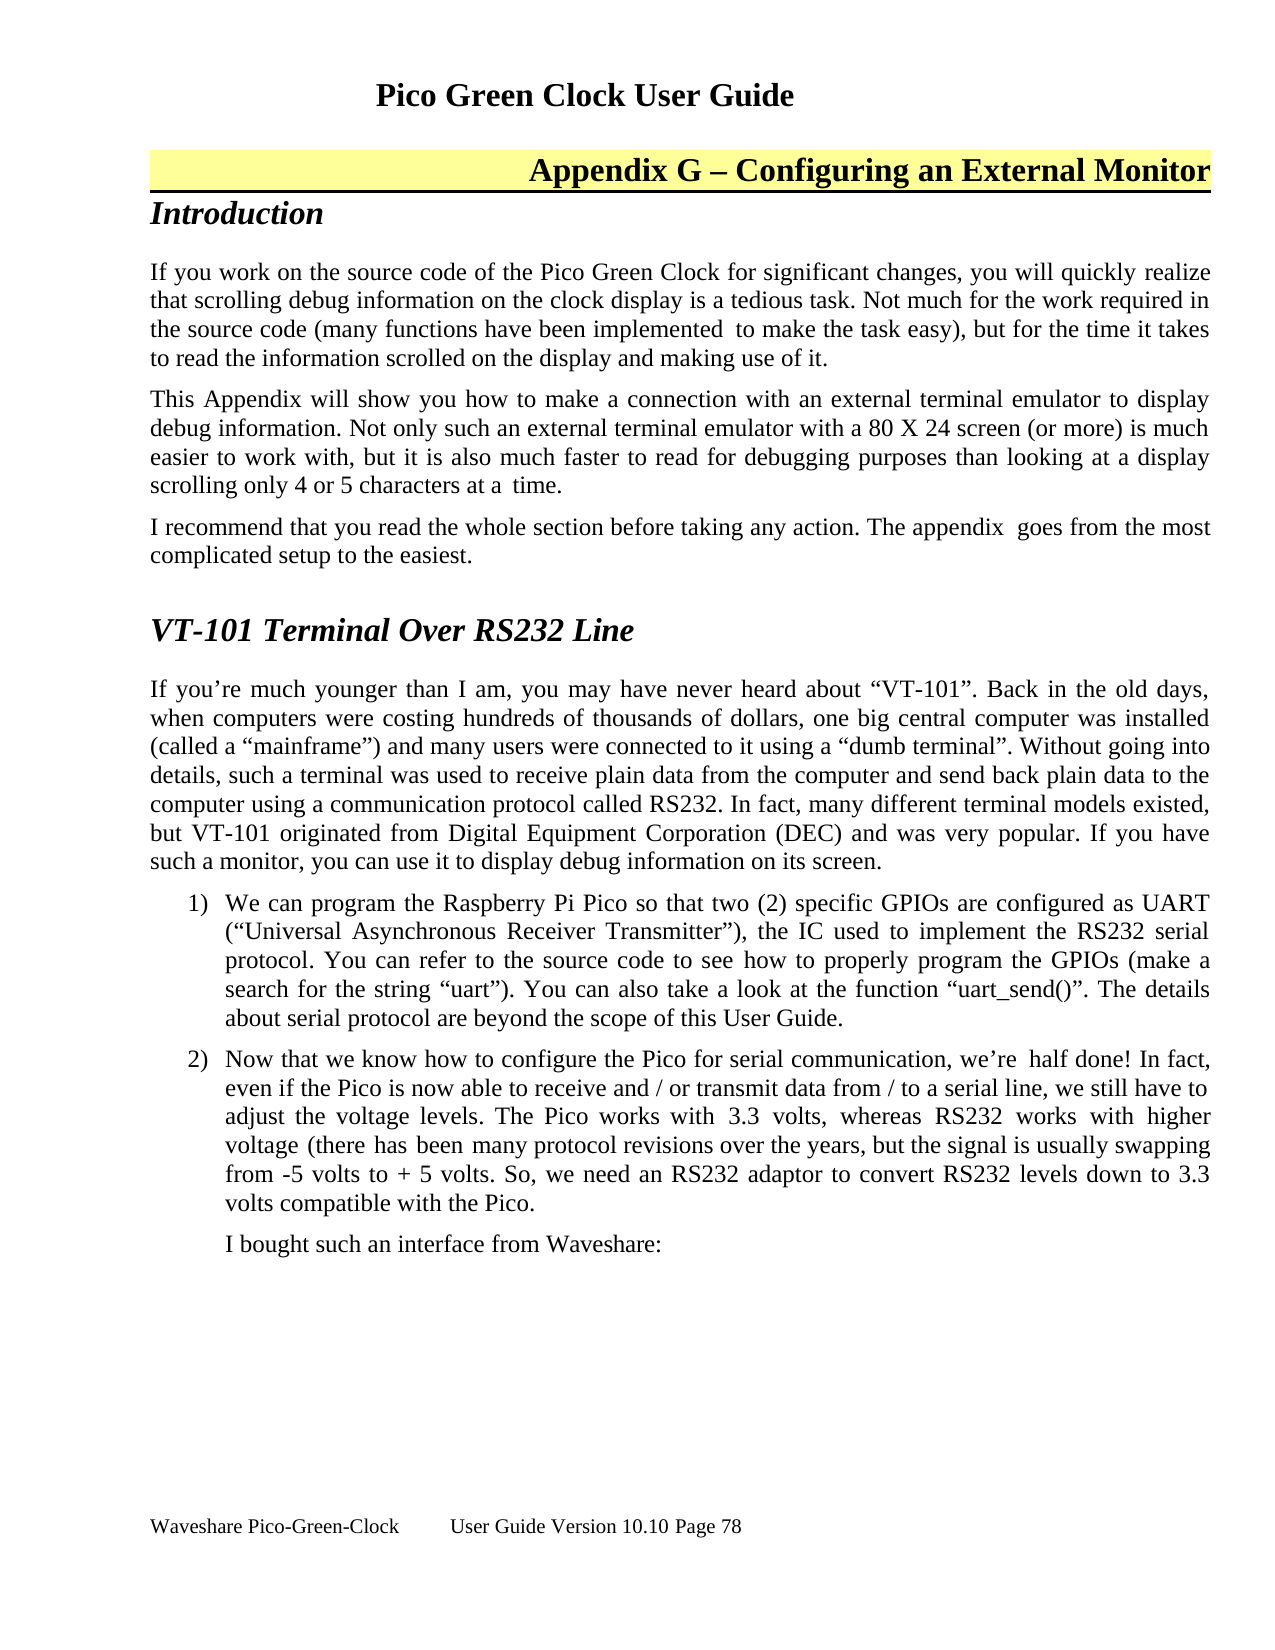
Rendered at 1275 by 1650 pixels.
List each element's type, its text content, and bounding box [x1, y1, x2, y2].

subtitle Appendix G – Configuring an External Monitor [150, 150, 1211, 190]
text I bought such an interface from Waveshare: [225, 1229, 1211, 1258]
list We can program the Raspberry Pi Pico so that two (2) specific GPIOs are configured as UART (“Universal Asynchronous Receiver Transmitter”), the IC used to implement the RS232 serial protocol. You can refer to the source code to see how to properly program the GPIOs (make a search for the string “uart”). You can also take a look at the function “uart_send()”. The details about serial protocol are beyond the scope of this User Guide. [187, 888, 1211, 1031]
subtitle VT-101 Terminal Over RS232 Line [150, 611, 1211, 649]
text This Appendix will show you how to make a connection with an external terminal emulator to display debug information. Not only such an external terminal emulator with a 80 X 24 screen (or more) is much easier to work with, but it is also much faster to read for debugging purposes than looking at a display scrolling only 4 or 5 characters at a time. [150, 384, 1211, 499]
subtitle Introduction [150, 193, 1211, 232]
list Now that we know how to configure the Pico for serial communication, we’re half done! In fact, even if the Pico is now able to receive and / or transmit data from / to a serial line, we still have to adjust the voltage levels. The Pico works with 3.3 volts, whereas RS232 works with higher voltage (there has been many protocol revisions over the years, but the signal is usually swapping from -5 volts to + 5 volts. So, we need an RS232 adaptor to convert RS232 levels down to 3.3 volts compatible with the Pico. [187, 1044, 1211, 1216]
text If you work on the source code of the Pico Green Clock for significant changes, you will quickly realize that scrolling debug information on the clock display is a tedious task. Not much for the work required in the source code (many functions have been implemented to make the task easy), but for the time it takes to read the information scrolled on the display and making use of it. [150, 257, 1211, 372]
text If you’re much younger than I am, you may have never heard about “VT-101”. Back in the old days, when computers were costing hundreds of thousands of dollars, one big central computer was installed (called a “mainframe”) and many users were connected to it using a “dumb terminal”. Without going into details, such a terminal was used to receive plain data from the computer and send back plain data to the computer using a communication protocol called RS232. In fact, many different terminal models existed, but VT-101 originated from Digital Equipment Corporation (DEC) and was very popular. If you have such a monitor, you can use it to display debug information on its screen. [150, 674, 1211, 875]
text I recommend that you read the whole section before taking any action. The appendix goes from the most complicated setup to the easiest. [150, 512, 1211, 569]
